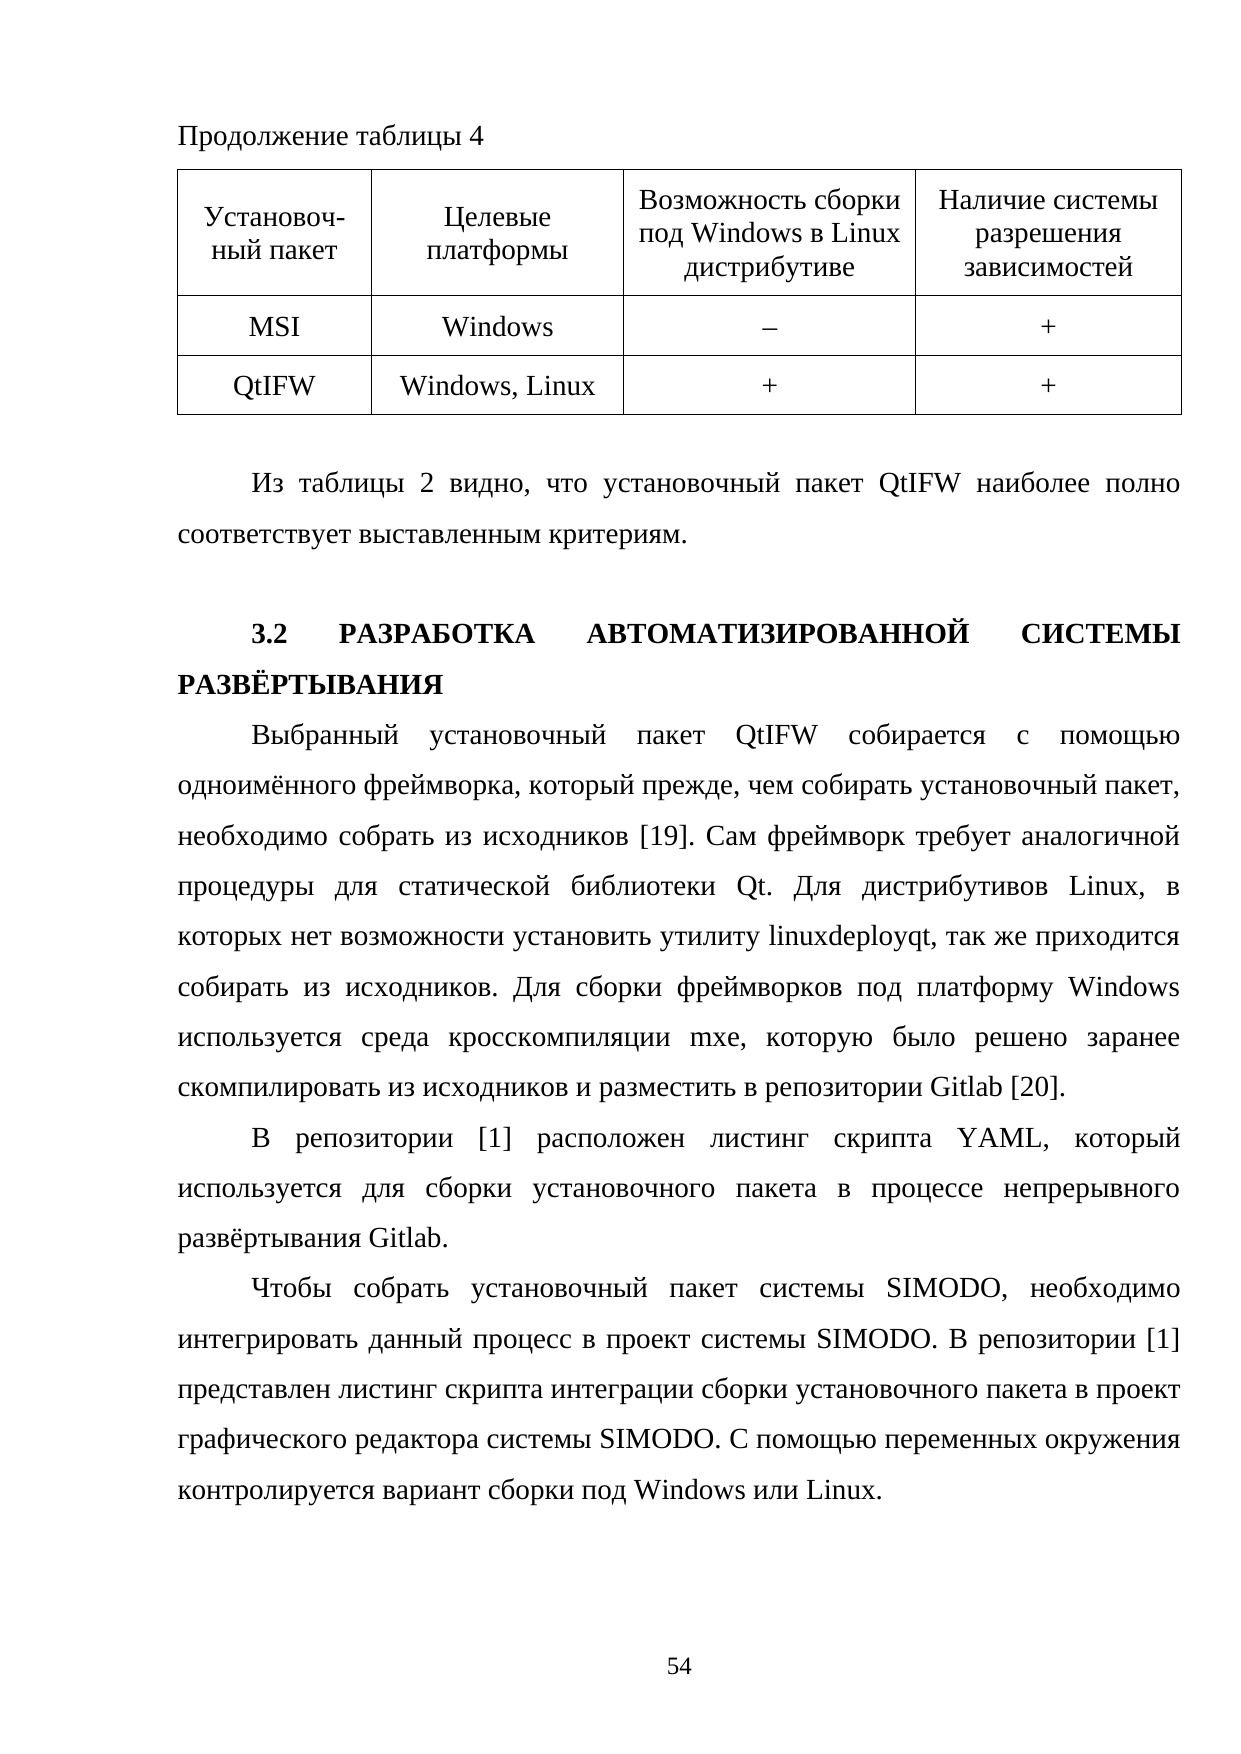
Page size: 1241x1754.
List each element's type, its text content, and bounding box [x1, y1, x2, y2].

table_cell Windows, Linux [372, 356, 623, 414]
table_cell Windows [372, 296, 623, 355]
table_cell + [916, 356, 1181, 414]
table_cell + [916, 296, 1181, 355]
table_cell QtIFW [178, 356, 371, 414]
text Из таблицы 2 видно, что установочный пакет QtIFW наиболее полно соответствует выставленным критериям. [177, 466, 1181, 549]
text Выбранный установочный пакет QtIFW собирается с помощью одноимённого фреймворка, который прежде, чем собирать установочный пакет, необходимо собрать из исходников [19]. Сам фреймворк требует аналогичной процедуры для статической библиотеки Qt. Для дистрибутивов Linux, в которых нет возможности установить утилиту linuxdeployqt, так же приходится собирать из исходников. Для сборки фреймворков под платформу Windows используется среда кросскомпиляции mxe, которую было решено заранее скомпилировать из исходников и разместить в репозитории Gitlab [20]. [177, 717, 1181, 1103]
table_header Наличие системы разрешения зависимостей [916, 170, 1181, 295]
table_cell + [624, 356, 915, 414]
text В репозитории [1] расположен листинг скрипта YAML, который используется для сборки установочного пакета в процессе непрерывного развёртывания Gitlab. [177, 1120, 1181, 1254]
table_header Целевые платформы [372, 170, 623, 295]
text 3.2 РАЗРАБОТКА АВТОМАТИЗИРОВАННОЙ СИСТЕМЫ РАЗВЁРТЫВАНИЯ [177, 617, 1181, 700]
table_cell MSI [178, 296, 371, 355]
text Чтобы собрать установочный пакет системы SIMODO, необходимо интегрировать данный процесс в проект системы SIMODO. В репозитории [1] представлен листинг скрипта интеграции сборки установочного пакета в проект графического редактора системы SIMODO. С помощью переменных окружения контролируется вариант сборки под Windows или Linux. [177, 1271, 1181, 1505]
table_cell – [624, 296, 915, 355]
table_header Установоч- ный пакет [178, 170, 371, 295]
table_header Возможность сборки под Windows в Linux дистрибутиве [624, 170, 915, 295]
text Продолжение таблицы 4 [177, 118, 1181, 152]
